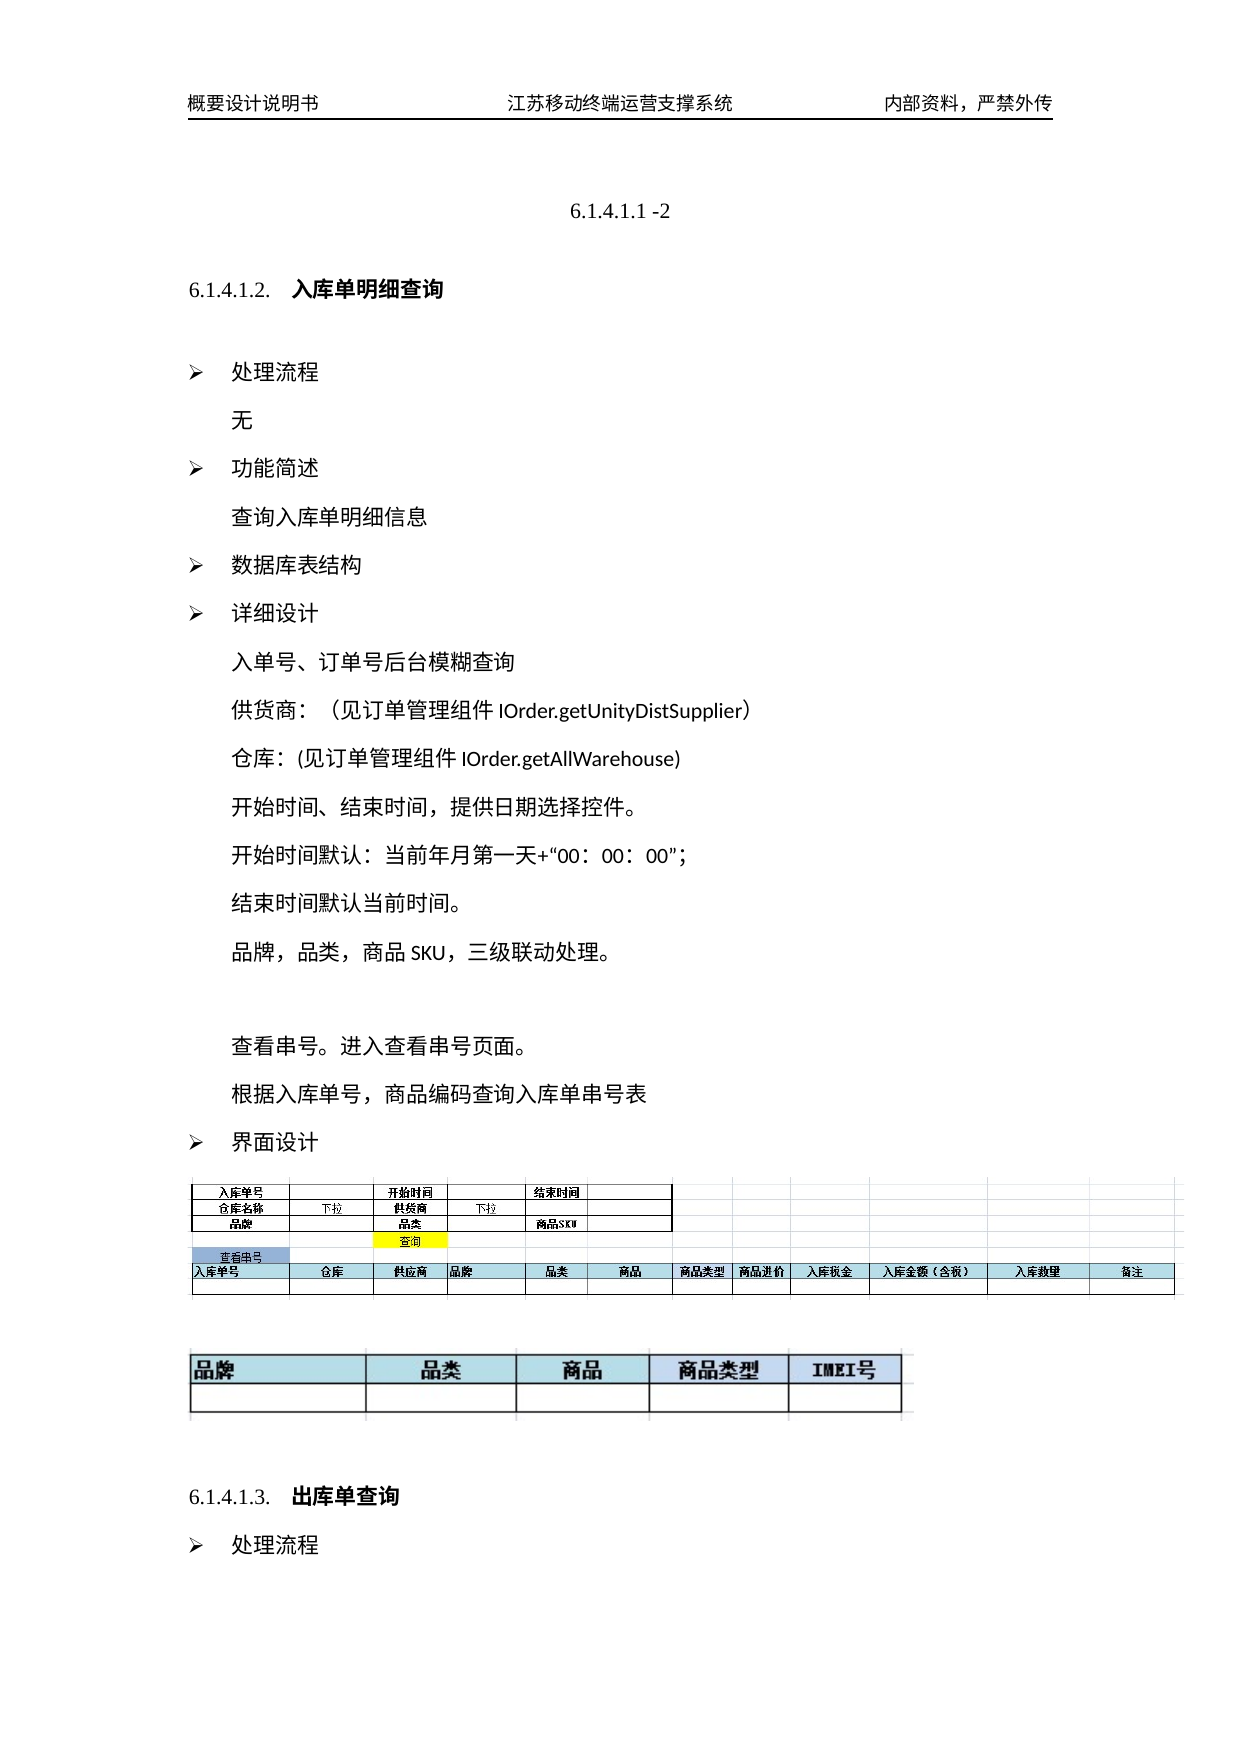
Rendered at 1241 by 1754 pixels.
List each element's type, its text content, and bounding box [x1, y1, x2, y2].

text 6.1.4.1.1 -2 [187, 194, 1053, 227]
list 入单号、订单号后台模糊查询 [231, 644, 1053, 677]
list 功能简述 [187, 451, 1053, 483]
list 界面设计 [187, 1125, 1053, 1157]
picture [187, 1348, 914, 1421]
list 根据入库单号，商品编码查询入库单串号表 [231, 1077, 1053, 1109]
picture [187, 1177, 1185, 1300]
subtitle 入库单明细查询 [188, 272, 1053, 304]
list 处理流程 [187, 354, 1053, 387]
list 详细设计 [187, 596, 1053, 628]
list 处理流程 [187, 1528, 1053, 1560]
subtitle 出库单查询 [188, 1478, 1053, 1511]
list 无 [231, 402, 1053, 435]
list 查看串号。进入查看串号页面。 [231, 1028, 1053, 1061]
list 品牌，品类，商品SKU，三级联动处理。 [231, 934, 1053, 967]
list 开始时间、结束时间，提供日期选择控件。 [231, 789, 1053, 822]
list 查询入库单明细信息 [231, 499, 1053, 532]
list 数据库表结构 [187, 547, 1053, 580]
list 仓库：(见订单管理组件IOrder.getAllWarehouse) [231, 741, 1053, 773]
list 供货商：（见订单管理组件IOrder.getUnityDistSupplier） [231, 692, 1053, 725]
list 结束时间默认当前时间。 [231, 886, 1053, 918]
list 开始时间默认：当前年月第一天+“00：00：00”； [231, 837, 1053, 870]
